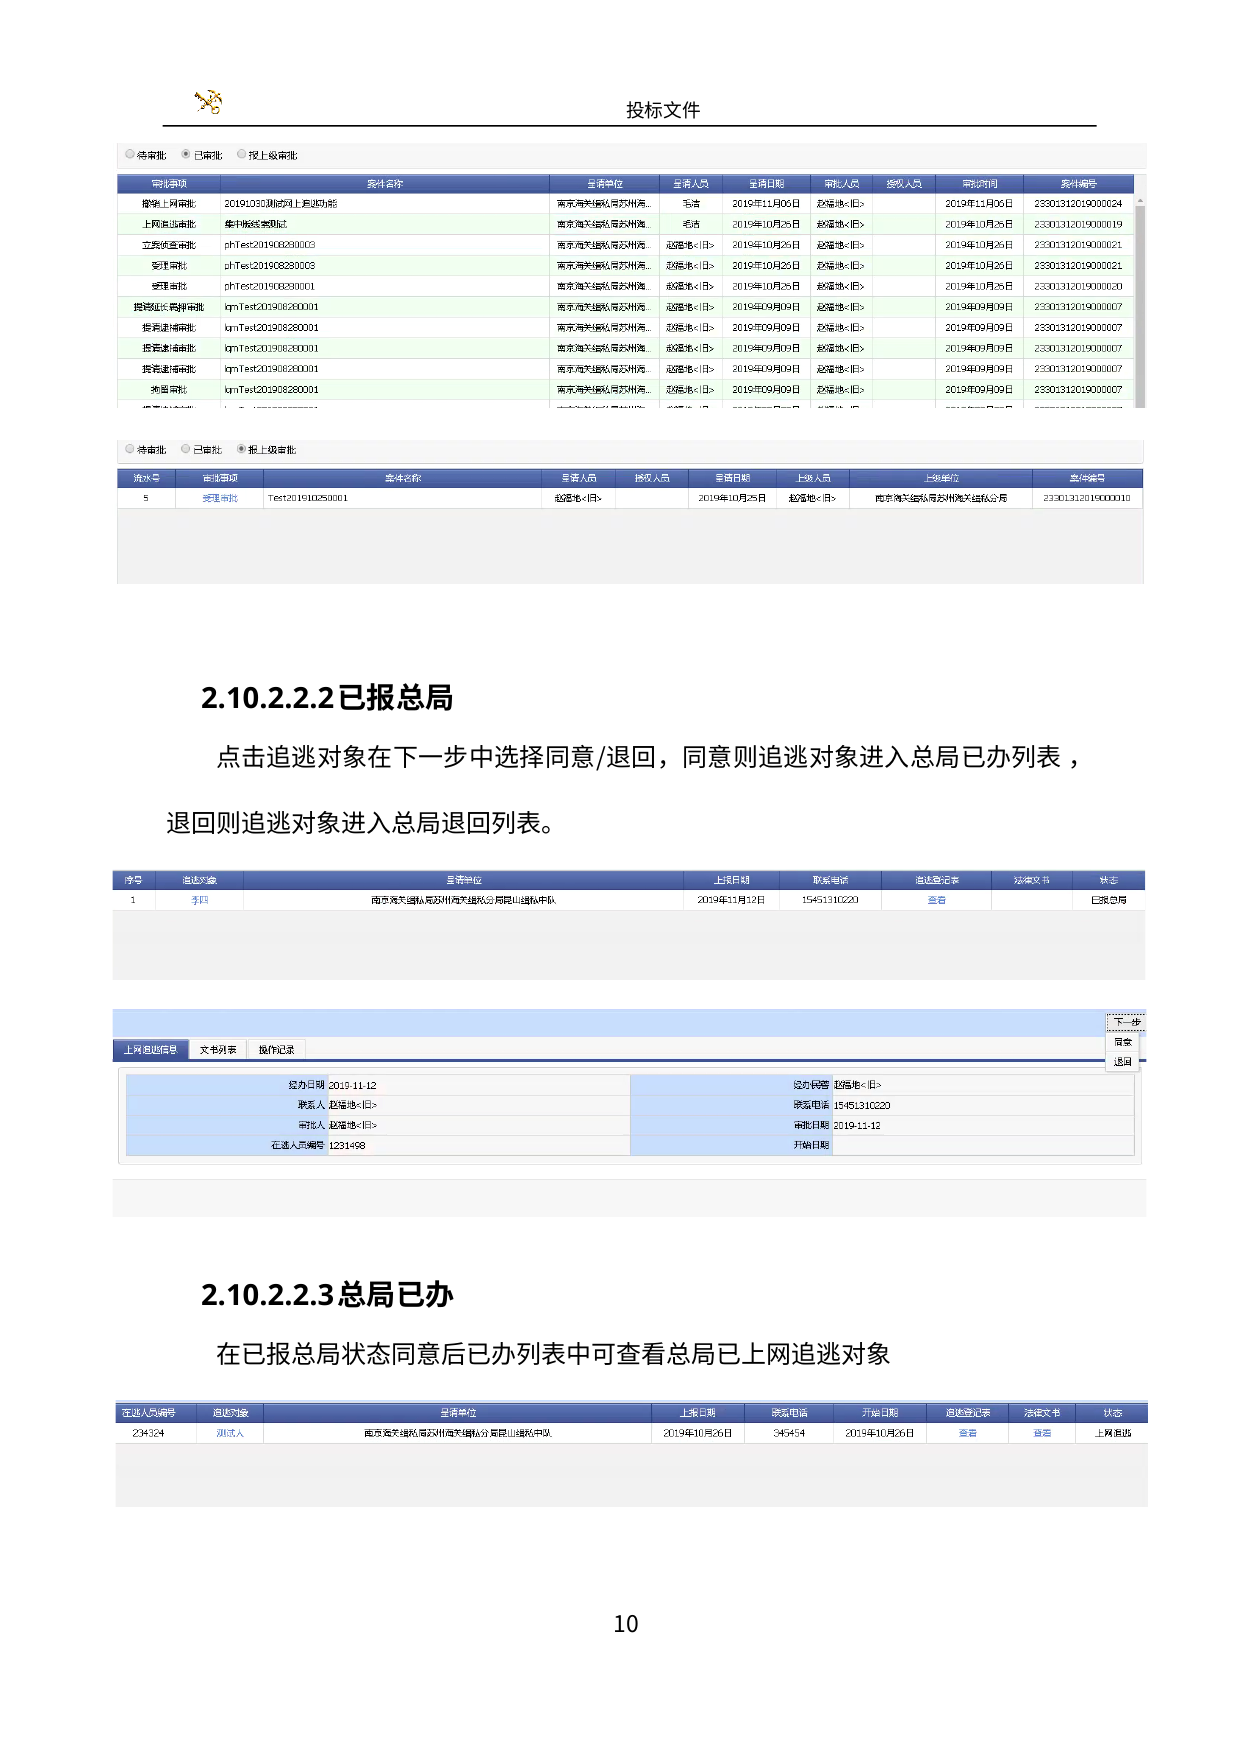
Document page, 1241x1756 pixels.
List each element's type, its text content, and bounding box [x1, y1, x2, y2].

picture [112, 143, 1147, 408]
subtitle 已报总局 [334, 674, 1146, 717]
text 在已报总局状态同意后已办列表中可查看总局已上网追逃对象 [166, 1334, 1094, 1370]
picture [112, 1009, 1147, 1217]
text 点击追逃对象在下一步中选择同意/退回，同意则追逃对象进入总局已办列表 ， 退回则追逃对象进入总局退回列表。 [166, 737, 1094, 840]
picture [112, 440, 1146, 584]
picture [112, 869, 1146, 980]
subtitle 总局已办 [334, 1271, 1146, 1313]
picture [115, 1400, 1148, 1507]
picture [194, 90, 222, 114]
